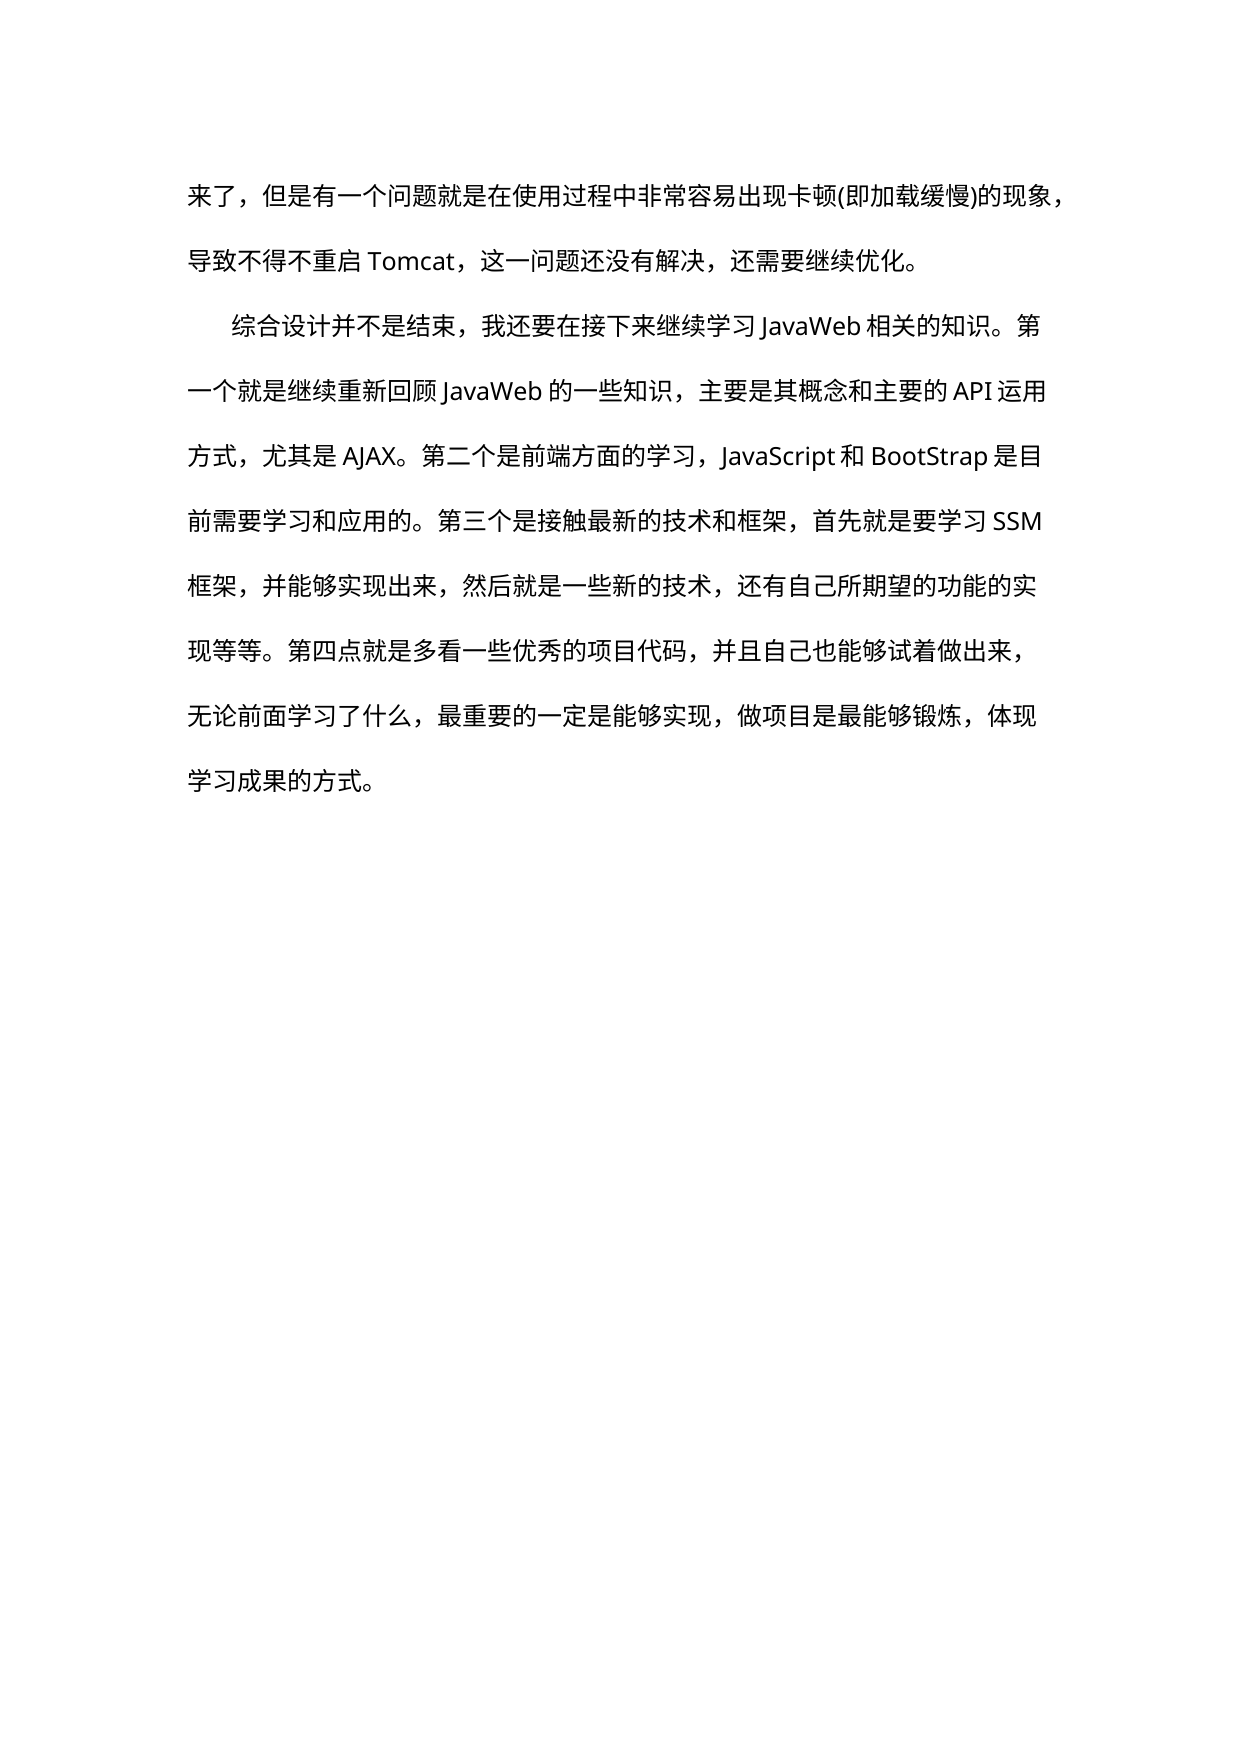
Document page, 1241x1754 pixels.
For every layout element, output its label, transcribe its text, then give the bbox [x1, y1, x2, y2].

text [187, 162, 1053, 292]
text 综合设计并不是结束，我还要在接下来继续学习JavaWeb相关的知识。第一个就是继续重新回顾JavaWeb的一些知识，主要是其概念和主要的API运用方式，尤其是AJAX。第二个是前端方面的学习，JavaScript和BootStrap是目前需要学习和应用的。第三个是接触最新的技术和框架，首先就是要学习SSM框架，并能够实现出来，然后就是一些新的技术，还有自己所期望的功能的实现等等。第四点就是多看一些优秀的项目代码，并且自己也能够试着做出来，无论前面学习了什么，最重要的一定是能够实现，做项目是最能够锻炼，体现学习成果的方式。 [187, 292, 1053, 812]
